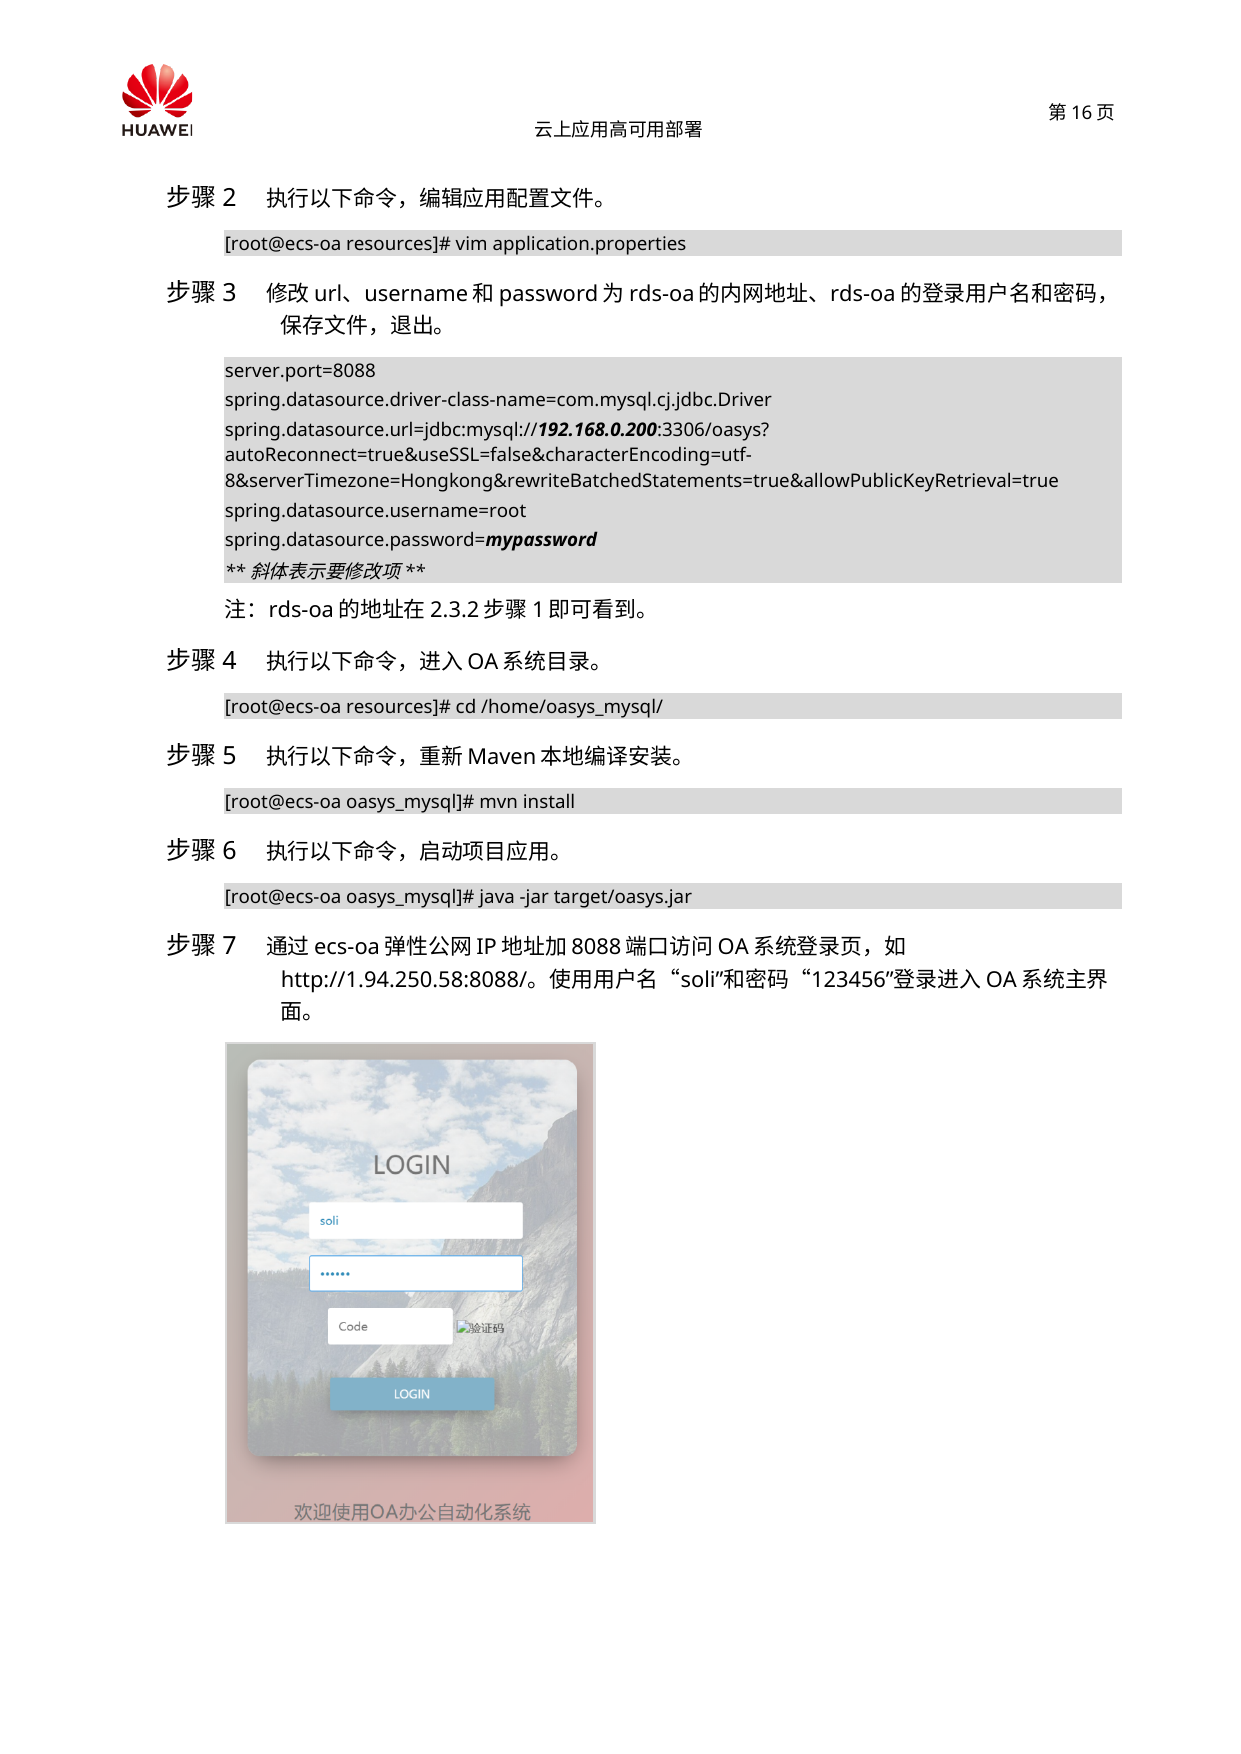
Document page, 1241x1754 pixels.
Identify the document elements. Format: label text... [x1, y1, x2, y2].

text spring.datasource.driver-class-name=com.mysql.cj.jdbc.Driver [224, 387, 1122, 412]
text [root@ecs-oa oasys_mysql]# mvn install [224, 788, 1122, 814]
text 执行以下命令，重新Maven本地编译安装。 [236, 735, 1122, 772]
picture [227, 1044, 593, 1522]
text ** 斜体表示要修改项 ** [224, 556, 1122, 583]
text [root@ecs-oa oasys_mysql]# java -jar target/oasys.jar [224, 883, 1122, 909]
text 执行以下命令，启动项目应用。 [236, 831, 1122, 867]
text server.port=8088 [224, 357, 1122, 382]
picture [122, 64, 193, 136]
text 修改url、username和password为rds-oa的内网地址、rds-oa的登录用户名和密码，保存文件，退出。 [236, 272, 1122, 340]
text spring.datasource.password=mypassword [224, 527, 1122, 552]
text spring.datasource.url=jdbc:mysql://192.168.0.200:3306/oasys?autoReconnect=true&useSSL=false&characterEncoding=utf-8&serverTimezone=Hongkong&rewriteBatchedStatements=true&allowPublicKeyRetrieval=true [224, 416, 1122, 493]
text [root@ecs-oa resources]# cd /home/oasys_mysql/ [224, 693, 1122, 719]
text 执行以下命令，编辑应用配置文件。 [236, 177, 1122, 213]
text spring.datasource.username=root [224, 497, 1122, 522]
text [root@ecs-oa resources]# vim application.properties [224, 230, 1122, 256]
text 注：rds-oa的地址在2.3.2步骤1即可看到。 [549, 592, 1122, 624]
text 执行以下命令，进入OA系统目录。 [236, 640, 1122, 677]
text 通过ecs-oa弹性公网IP地址加8088端口访问OA系统登录页，如 http://1.94.250.58:8088/。使用用户名“soli”和密码“123456”登录进入OA系统主界面。 [236, 926, 1122, 1025]
